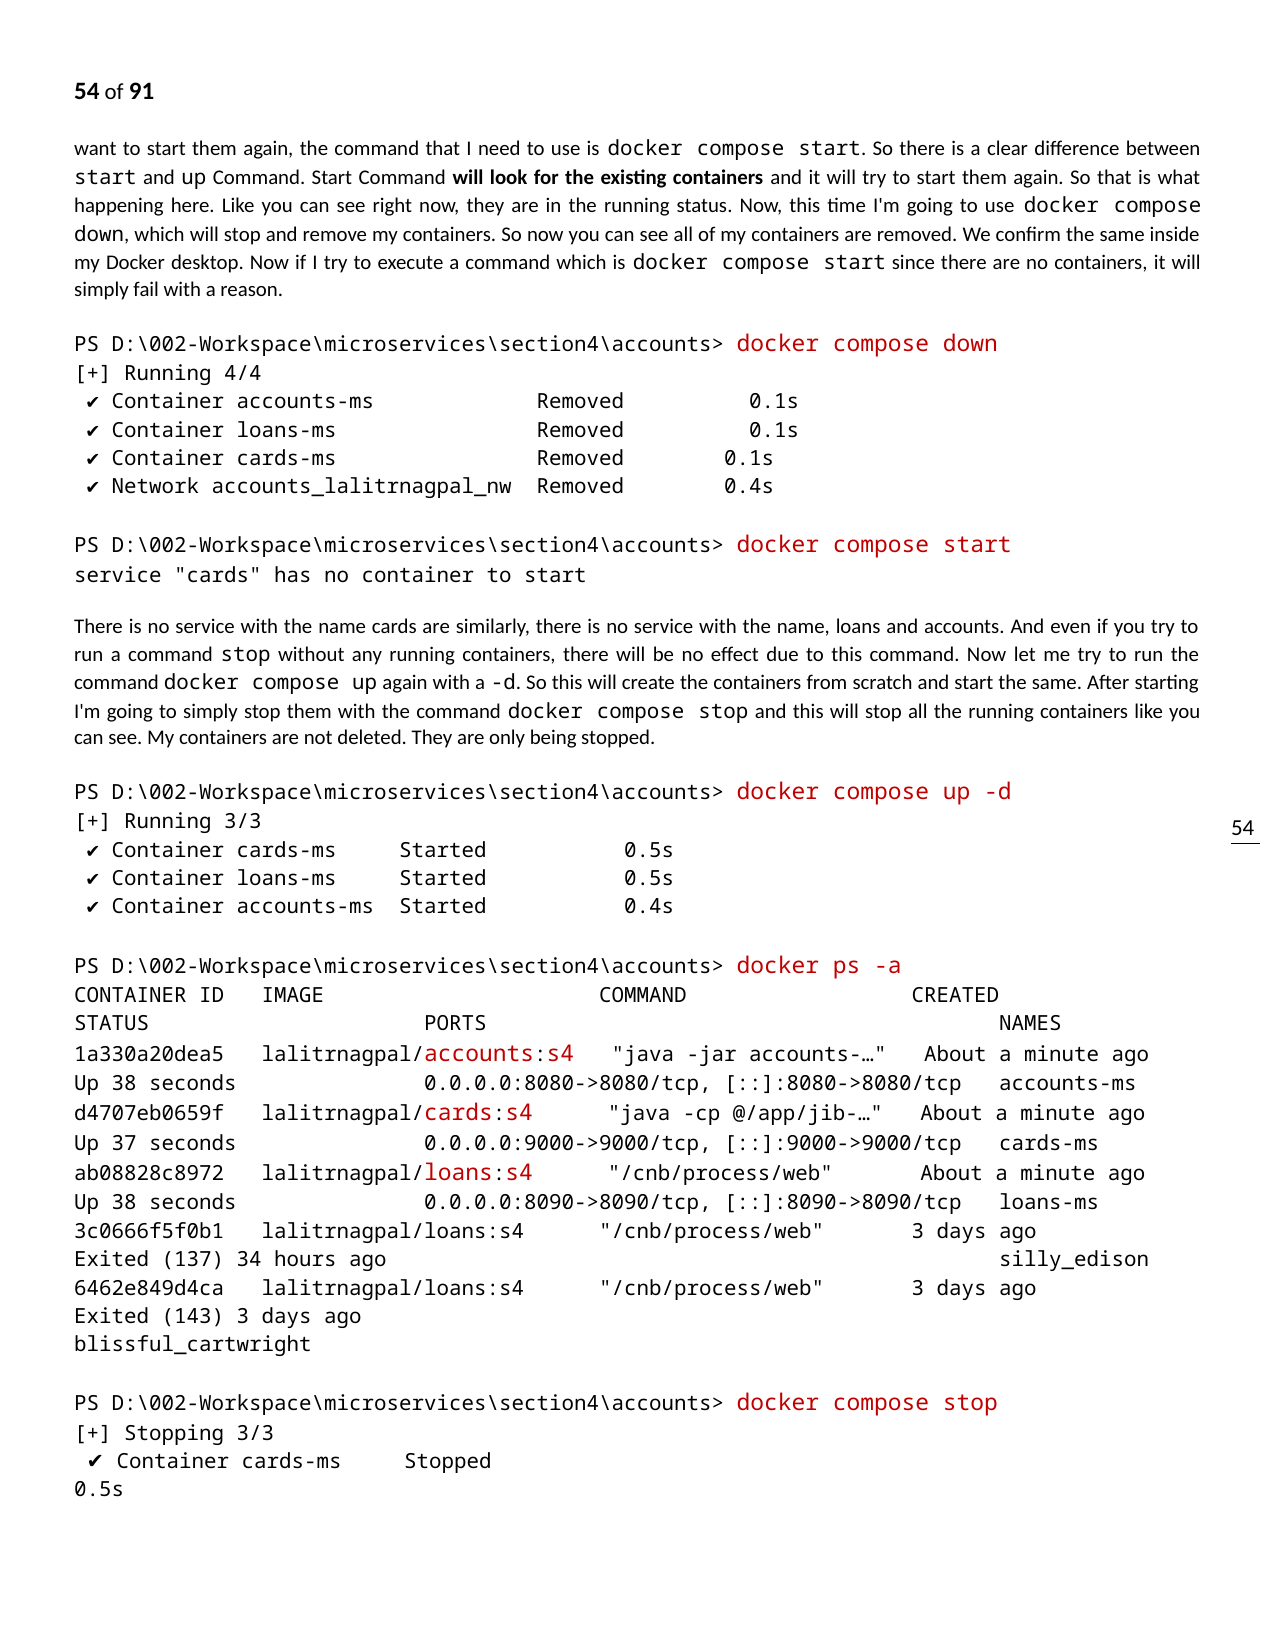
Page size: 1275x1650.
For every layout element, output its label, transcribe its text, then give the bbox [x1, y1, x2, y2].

text ✔ Container accounts-ms Removed 0.1s [74, 386, 1201, 415]
text PS D:\002-Workspace\microservices\section4\accounts> docker compose down [74, 327, 1201, 358]
text d4707eb0659f lalitrnagpal/cards:s4 "java -cp @/app/jib-…" About a minute ago Up 37 seconds 0.0.0.0:9000->9000/tcp, [::]:9000->9000/tcp cards-ms [74, 1096, 1201, 1156]
text ab08828c8972 lalitrnagpal/loans:s4 "/cnb/process/web" About a minute ago Up 38 seconds 0.0.0.0:8090->8090/tcp, [::]:8090->8090/tcp loans-ms [74, 1156, 1201, 1216]
text PS D:\002-Workspace\microservices\section4\accounts> docker compose start [74, 528, 1201, 560]
text [+] Running 4/4 [74, 358, 1201, 386]
text ✔ Container loans-ms Started 0.5s [74, 863, 1201, 892]
text ✔ Container cards-ms Started 0.5s [74, 835, 1201, 863]
text 6462e849d4ca lalitrnagpal/loans:s4 "/cnb/process/web" 3 days ago Exited (143) 3 days ago blissful_cartwright [74, 1273, 1201, 1358]
text ✔ Container cards-ms Stopped 0.5s [74, 1446, 1201, 1503]
text PS D:\002-Workspace\microservices\section4\accounts> docker compose up -d [74, 775, 1201, 806]
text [74, 133, 1201, 301]
text ✔ Network accounts_lalitrnagpal_nw Removed 0.4s [74, 472, 1201, 500]
text PS D:\002-Workspace\microservices\section4\accounts> docker ps -a [74, 948, 1201, 980]
text 1a330a20dea5 lalitrnagpal/accounts:s4 "java -jar accounts-…" About a minute ago Up 38 seconds 0.0.0.0:8080->8080/tcp, [::]:8080->8080/tcp accounts-ms [74, 1037, 1201, 1096]
text service "cards" has no container to start [74, 560, 1201, 588]
text ✔ Container cards-ms Removed 0.1s [74, 443, 1201, 472]
text 3c0666f5f0b1 lalitrnagpal/loans:s4 "/cnb/process/web" 3 days ago Exited (137) 34 hours ago silly_edison [74, 1216, 1201, 1273]
text [+] Running 3/3 [74, 806, 1201, 835]
text [+] Stopping 3/3 [74, 1418, 1201, 1446]
text There is no service with the name cards are similarly, there is no service with the name, loans and accounts. And even if you try to run a command stop without any running containers, there will be no effect due to this command. Now let me try to run the command docker compose up again with a -d. So this will create the containers from scratch and start the same. After starting I'm going to simply stop them with the command docker compose stop and this will stop all the running containers like you can see. My containers are not deleted. They are only being stopped. [74, 613, 1201, 750]
text ✔ Container loans-ms Removed 0.1s [74, 415, 1201, 443]
text ✔ Container accounts-ms Started 0.4s [74, 892, 1201, 920]
text PS D:\002-Workspace\microservices\section4\accounts> docker compose stop [74, 1386, 1201, 1418]
text CONTAINER ID IMAGE COMMAND CREATED STATUS PORTS NAMES [74, 980, 1201, 1037]
